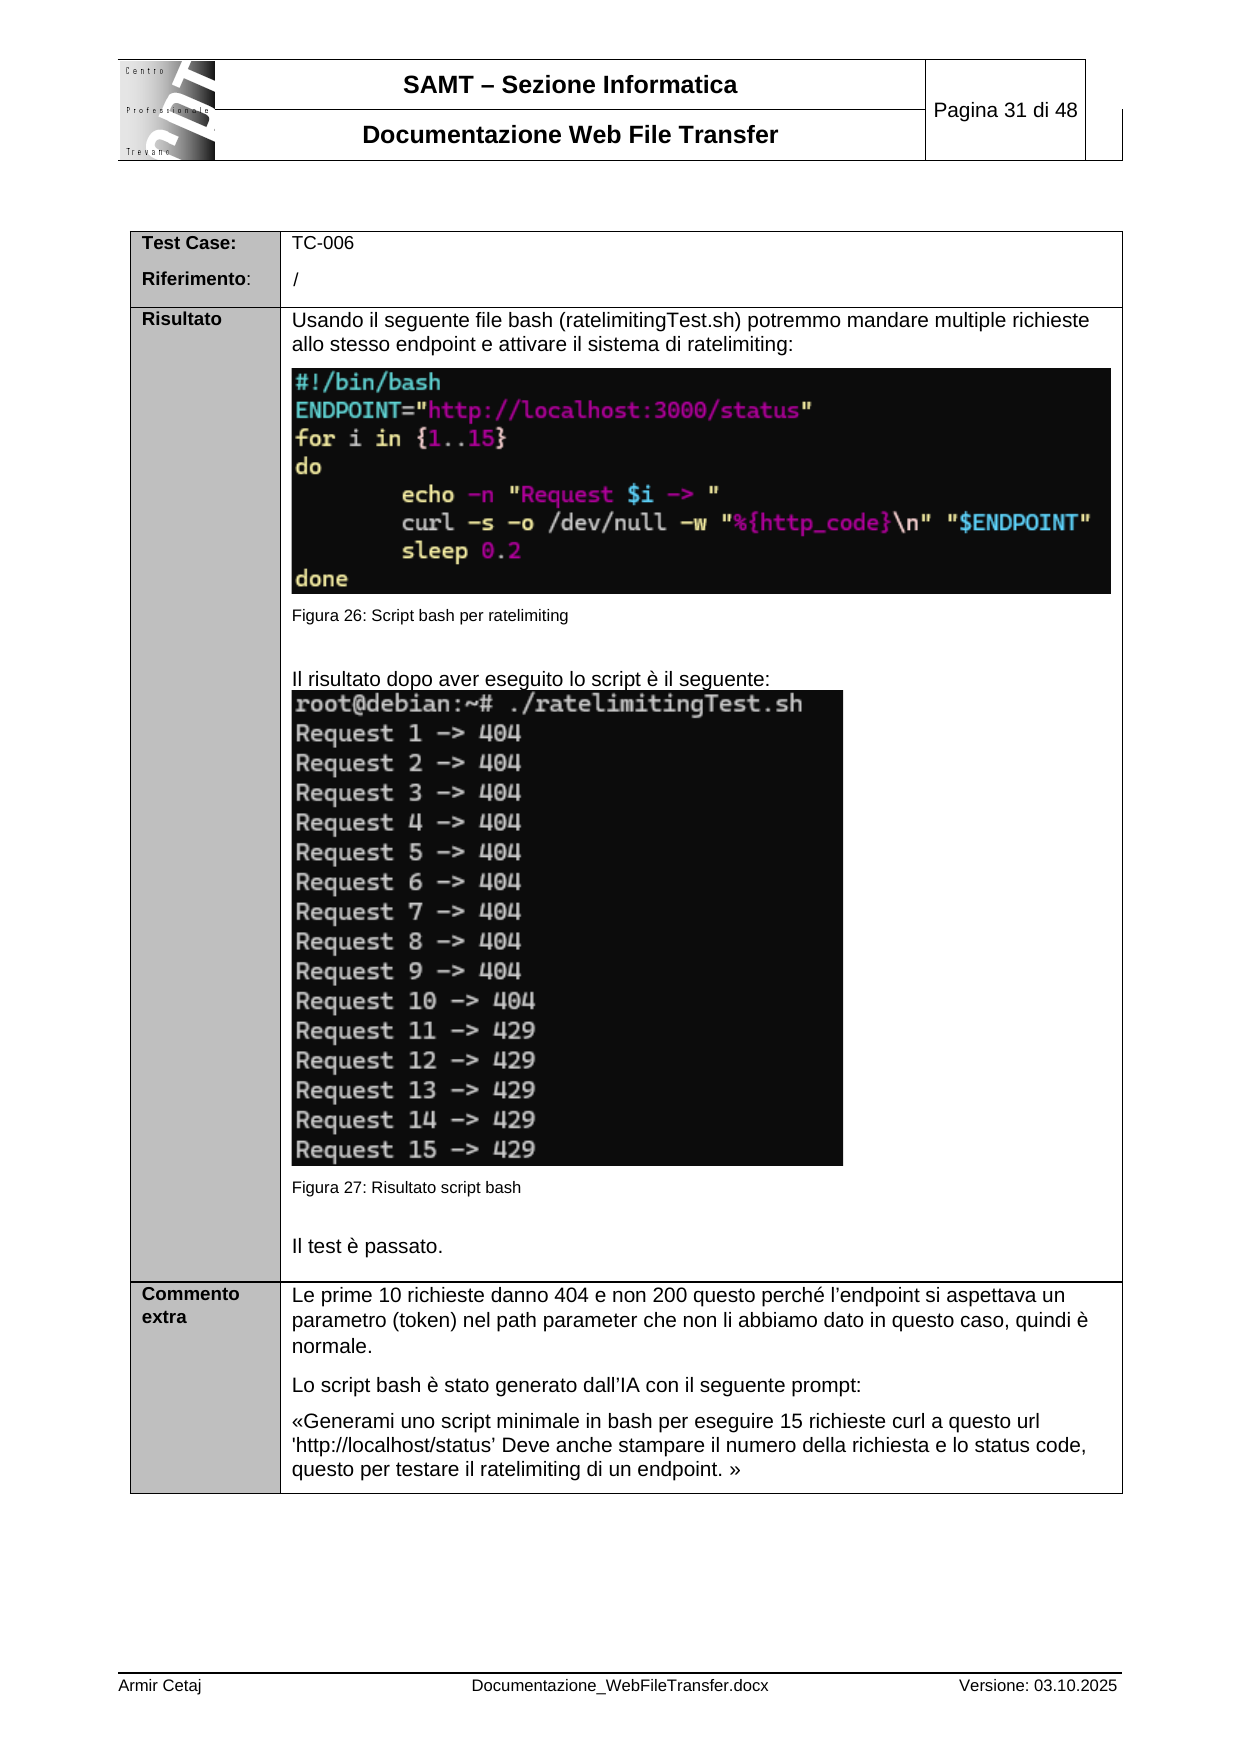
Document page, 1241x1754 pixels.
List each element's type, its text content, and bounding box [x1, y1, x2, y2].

table_cell Risultato [131, 308, 280, 1281]
table_cell Le prime 10 richieste danno 404 e non 200 questo perché l’endpoint si aspettava un parametro (token) nel path parameter che non li abbiamo dato in questo caso, quindi è normale. Lo script bash è stato generato dall’IA con il seguente prompt: «Generami uno script minimale in bash per eseguire 15 richieste curl a questo url 'http://localhost/status’ Deve anche stampare il numero della richiesta e lo status code, questo per testare il ratelimiting di un endpoint. » [281, 1283, 1122, 1493]
picture [118, 60, 215, 160]
table_cell Commento extra [131, 1283, 280, 1493]
table_header Test Case: Riferimento: [131, 232, 280, 307]
table_cell Usando il seguente file bash (ratelimitingTest.sh) potremmo mandare multiple richieste allo stesso endpoint e attivare il sistema di ratelimiting: Figura 26: Script bash per ratelimiting Il risultato dopo aver eseguito lo script è il seguente: Figura 27: Risultato script bash Il test è passato. [281, 308, 1122, 1281]
table_header TC-006 [281, 232, 1122, 307]
picture [291, 690, 844, 1166]
picture [291, 368, 1111, 594]
